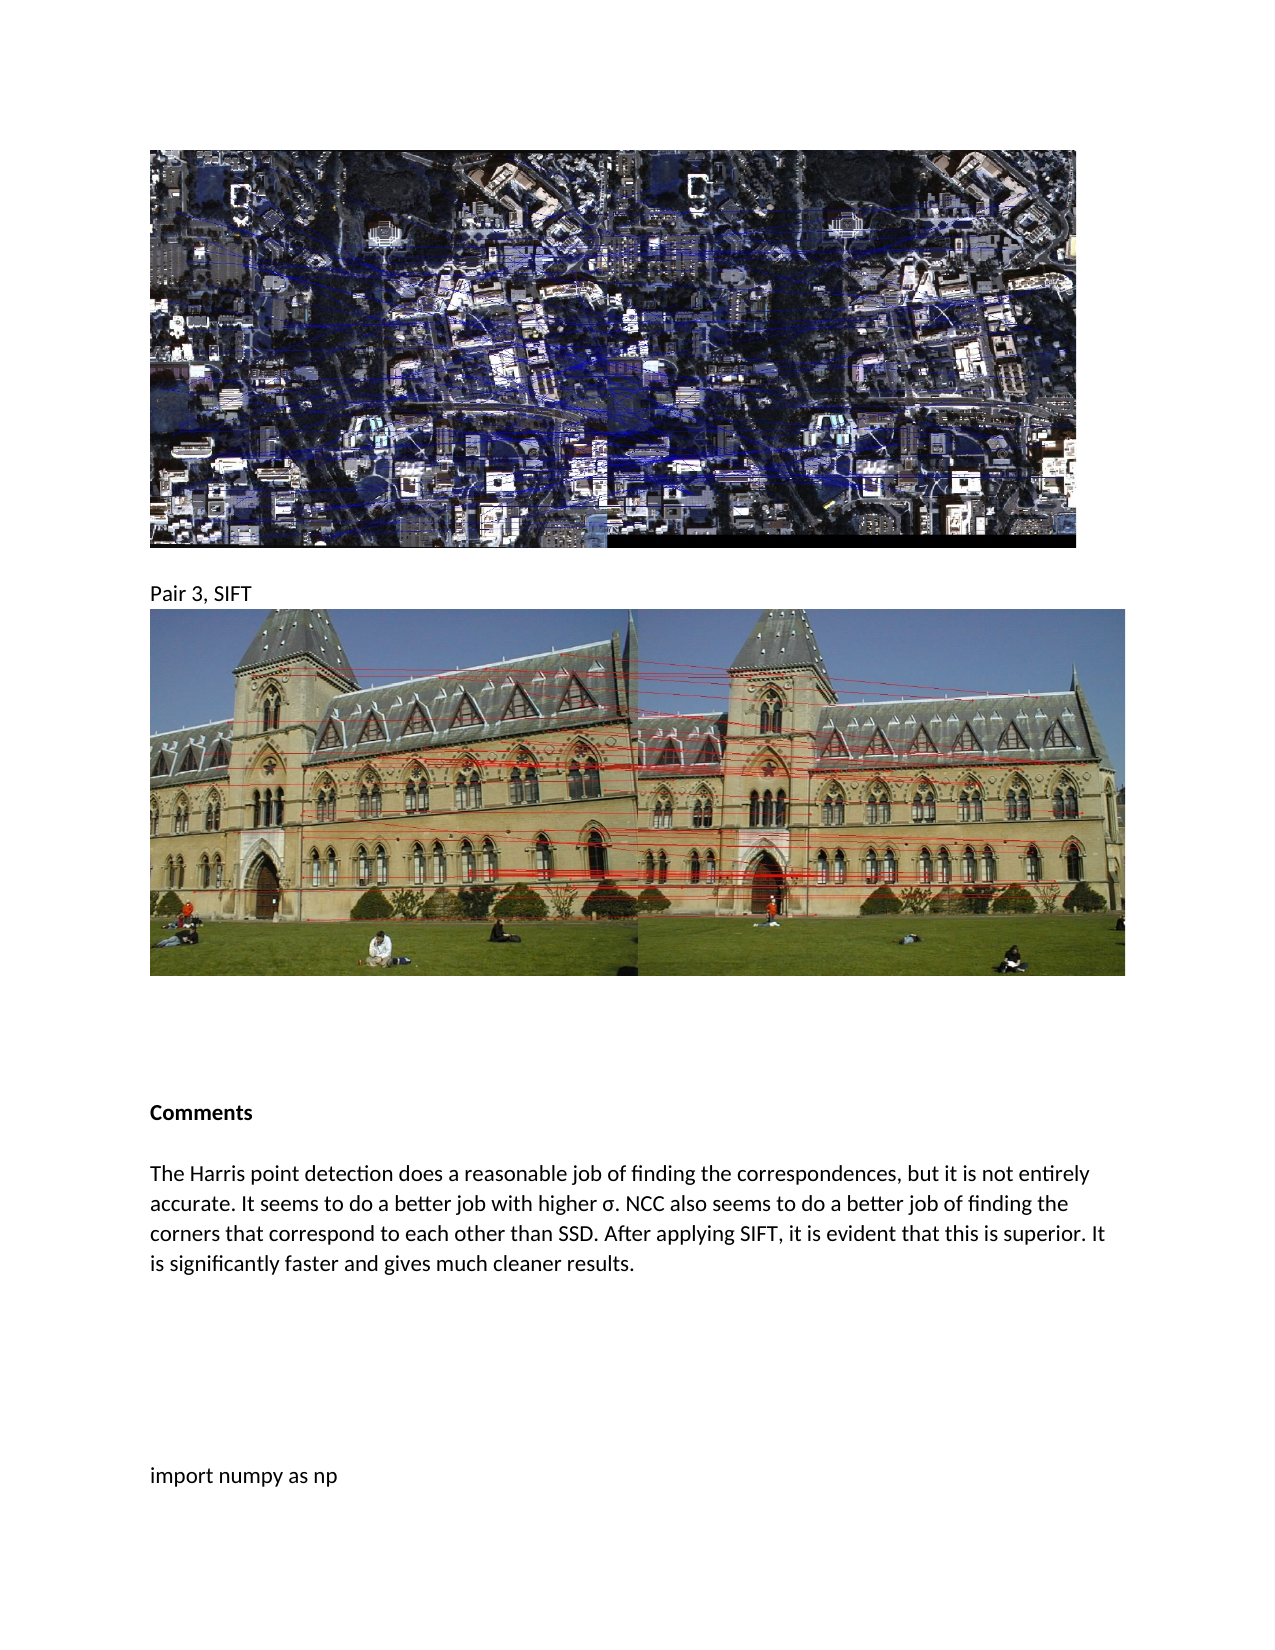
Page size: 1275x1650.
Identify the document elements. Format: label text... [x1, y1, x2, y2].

text import numpy as np [150, 1461, 1125, 1489]
text Comments [150, 1098, 1125, 1126]
picture [150, 150, 1077, 548]
picture [150, 609, 1125, 976]
text The Harris point detection does a reasonable job of finding the correspondences, but it is not entirely accurate. It seems to do a better job with higher σ. NCC also seems to do a better job of finding the corners that correspond to each other than SSD. After applying SIFT, it is evident that this is superior. It is significantly faster and gives much cleaner results. [150, 1159, 1125, 1277]
text Pair 3, SIFT [150, 579, 1125, 608]
